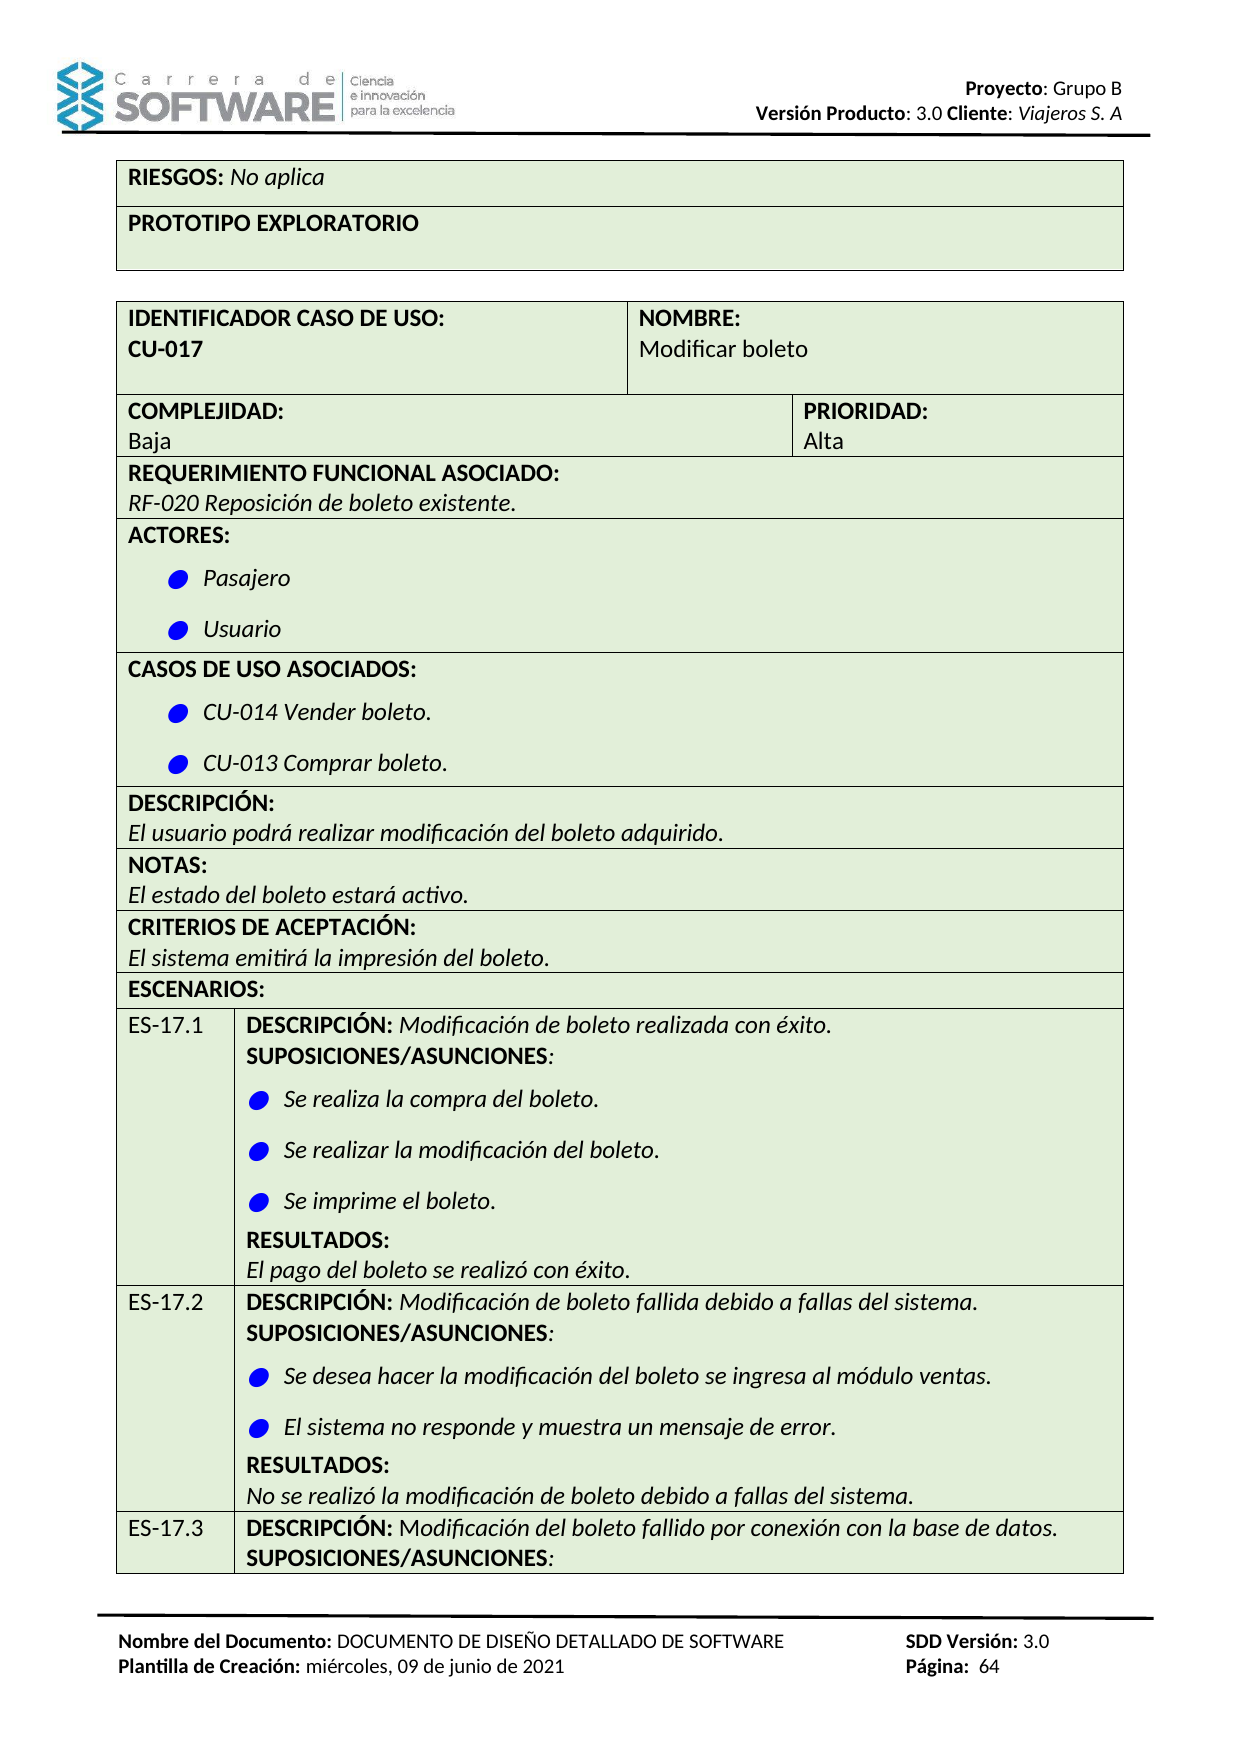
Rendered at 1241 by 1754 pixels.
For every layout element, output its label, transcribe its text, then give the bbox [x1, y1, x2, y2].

table_cell CASOS DE USO ASOCIADOS: CU-014 Vender boleto. CU-013 Comprar boleto. [117, 653, 1123, 786]
table_cell DESCRIPCIÓN: Modificación de boleto fallida debido a fallas del sistema. SUPOSICIONES/ASUNCIONES: Se desea hacer la modificación del boleto se ingresa al módulo ventas. El sistema no responde y muestra un mensaje de error. RESULTADOS: No se realizó la modificación de boleto debido a fallas del sistema. [235, 1286, 1123, 1511]
table_cell NOTAS: El estado del boleto estará activo. [117, 849, 1123, 910]
table_header IDENTIFICADOR CASO DE USO: CU-017 [117, 302, 627, 394]
table_cell DESCRIPCIÓN: Modificación de boleto realizada con éxito. SUPOSICIONES/ASUNCIONES: Se realiza la compra del boleto. Se realizar la modificación del boleto. Se imprime el boleto. RESULTADOS: El pago del boleto se realizó con éxito. [235, 1009, 1123, 1285]
table_cell ES-17.3 [117, 1512, 234, 1573]
table_header NOMBRE: Modificar boleto [628, 302, 1123, 394]
table_cell COMPLEJIDAD: Baja [117, 395, 792, 456]
picture [46, 46, 461, 154]
table_cell CRITERIOS DE ACEPTACIÓN: El sistema emitirá la impresión del boleto. [117, 911, 1123, 972]
table_cell ES-17.2 [117, 1286, 234, 1511]
table_cell PRIORIDAD: Alta [793, 395, 1123, 456]
table_cell ES-17.1 [117, 1009, 234, 1285]
table_cell PROTOTIPO EXPLORATORIO [117, 207, 1123, 269]
table_cell RIESGOS: No aplica [117, 161, 1123, 206]
table_cell DESCRIPCIÓN: El usuario podrá realizar modificación del boleto adquirido. [117, 787, 1123, 848]
table_cell REQUERIMIENTO FUNCIONAL ASOCIADO: RF-020 Reposición de boleto existente. [117, 457, 1123, 518]
table_cell ACTORES: Pasajero Usuario [117, 519, 1123, 652]
table_cell ESCENARIOS: [117, 973, 1123, 1008]
